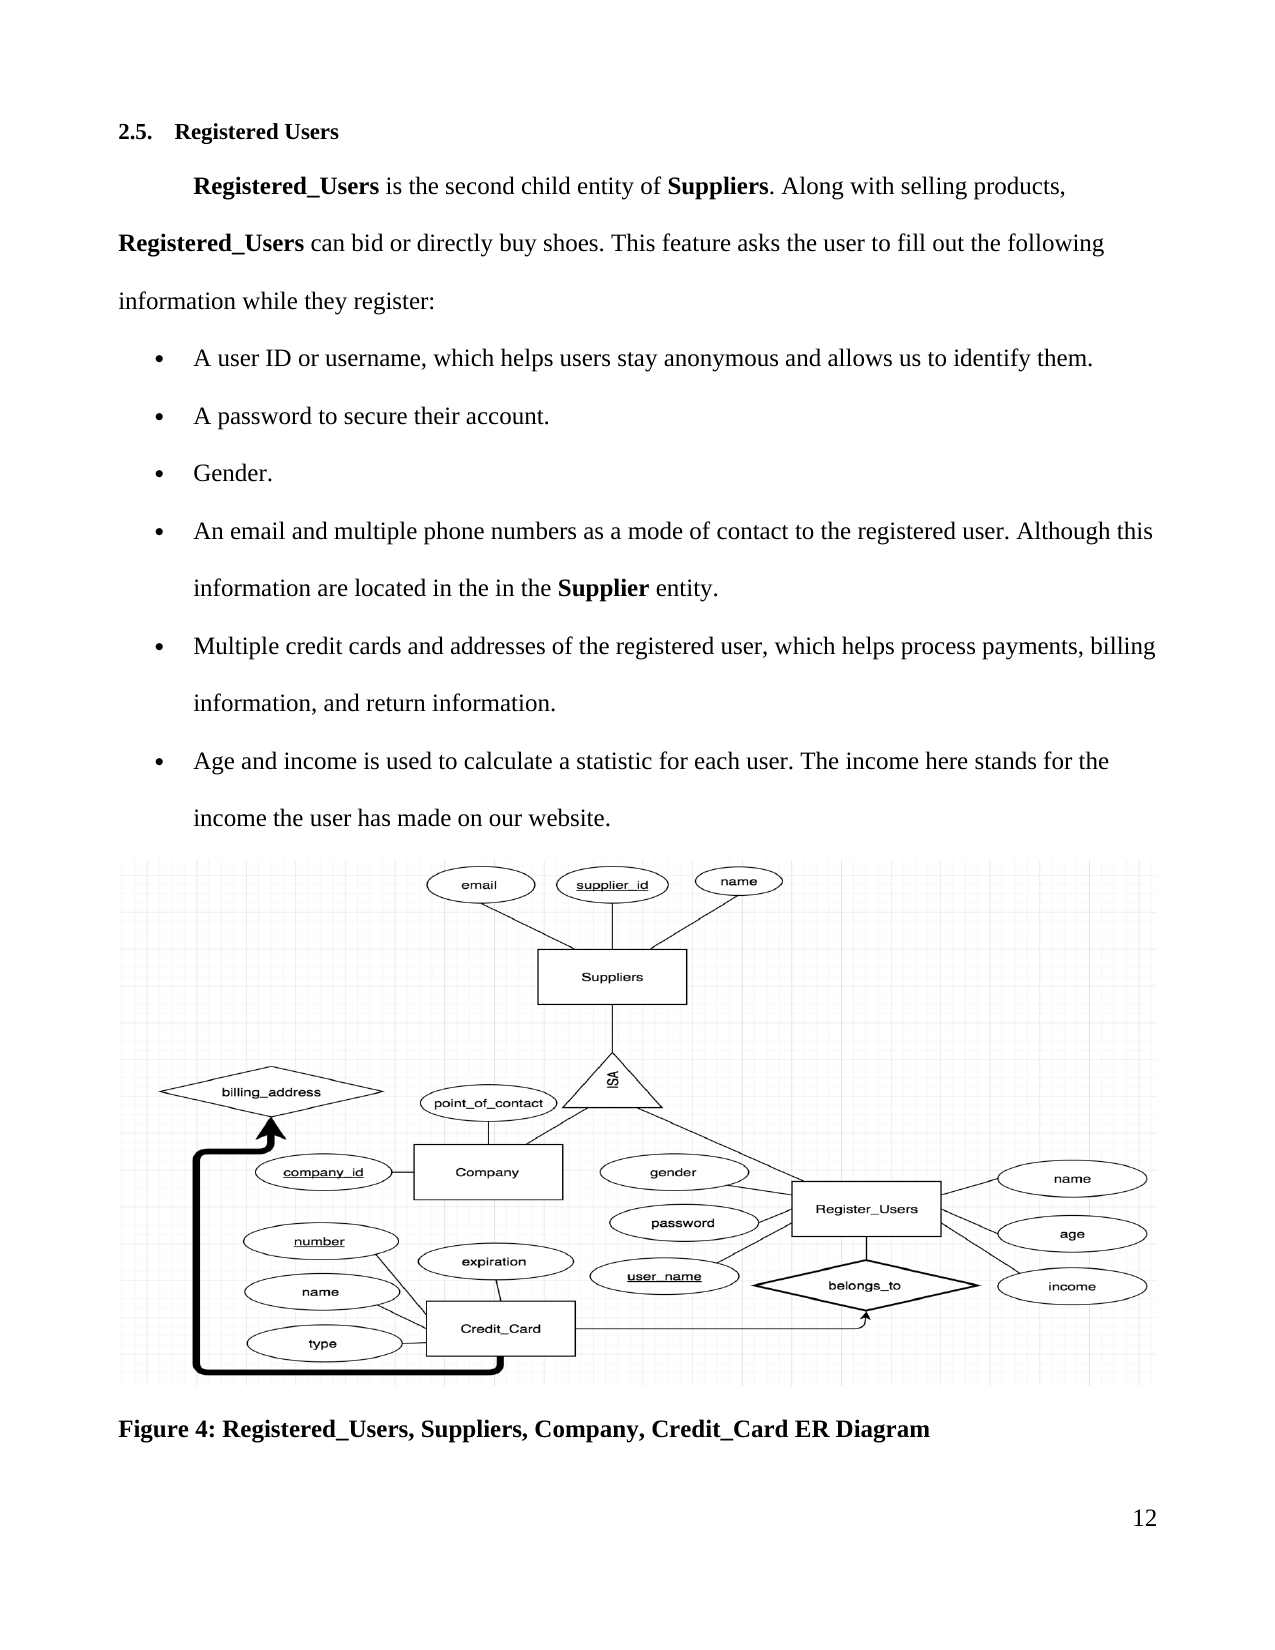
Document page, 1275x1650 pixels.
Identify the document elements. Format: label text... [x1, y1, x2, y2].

list Registered Users [118, 118, 1157, 144]
list Multiple credit cards and addresses of the registered user, which helps process payments, billing information, and return information. [156, 631, 1157, 717]
list Gender. [156, 458, 1157, 487]
list Age and income is used to calculate a statistic for each user. The income here stands for the income the user has made on our website. [156, 746, 1157, 832]
text Figure 4: Registered_Users, Suppliers, Company, Credit_Card ER Diagram [118, 1414, 1157, 1443]
list A password to secure their account. [156, 401, 1157, 429]
picture [118, 860, 1157, 1386]
text Registered_Users is the second child entity of Suppliers. Along with selling products, Registered_Users can bid or directly buy shoes. This feature asks the user to fill out the following information while they register: [118, 171, 1157, 314]
list An email and multiple phone numbers as a mode of contact to the registered user. Although this information are located in the in the Supplier entity. [156, 516, 1157, 602]
list A user ID or username, which helps users stay anonymous and allows us to identify them. [156, 343, 1157, 372]
